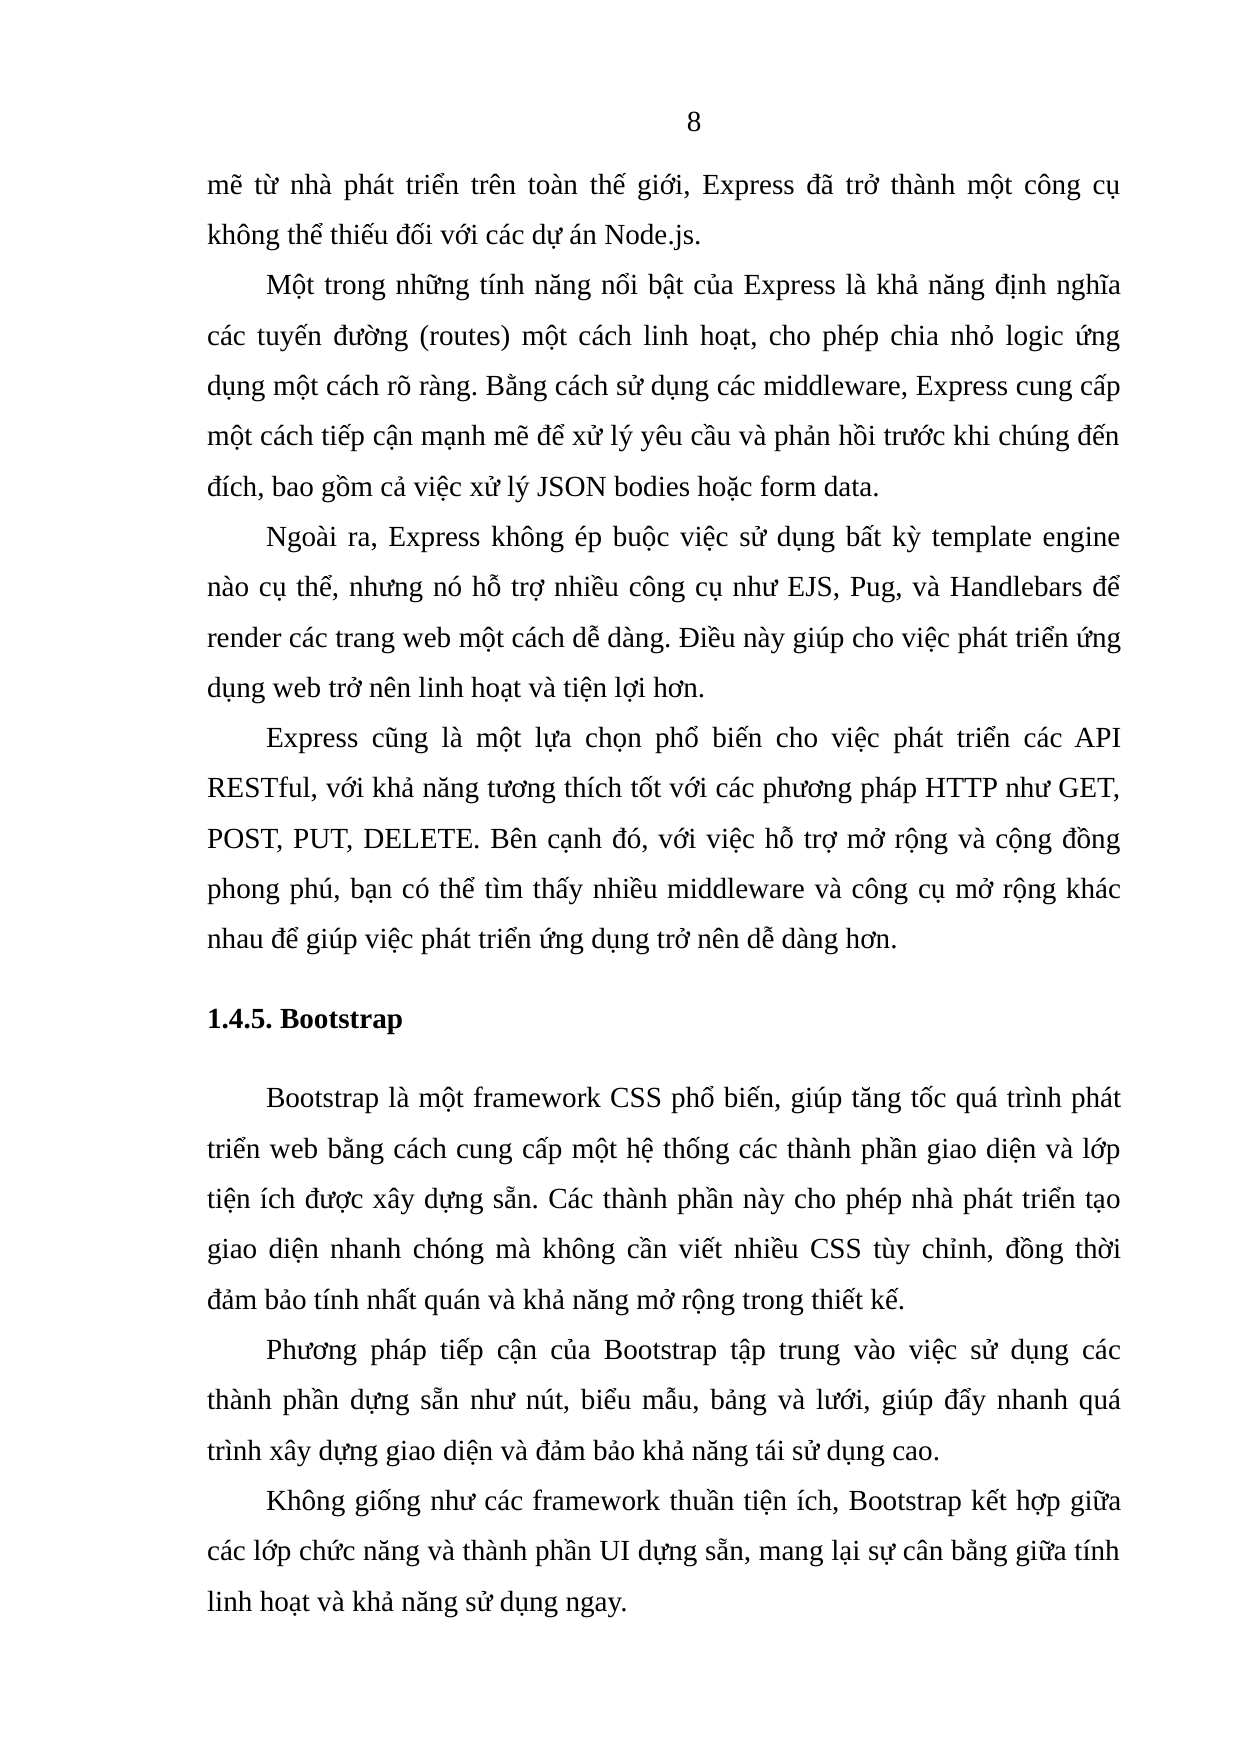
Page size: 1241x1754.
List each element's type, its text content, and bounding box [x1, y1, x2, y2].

subtitle Bootstrap [207, 1001, 1122, 1034]
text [207, 167, 1122, 251]
text Bootstrap là một framework CSS phổ biến, giúp tăng tốc quá trình phát triển web bằng cách cung cấp một hệ thống các thành phần giao diện và lớp tiện ích được xây dựng sẵn. Các thành phần này cho phép nhà phát triển tạo giao diện nhanh chóng mà không cần viết nhiều CSS tùy chỉnh, đồng thời đảm bảo tính nhất quán và khả năng mở rộng trong thiết kế. [207, 1081, 1122, 1315]
text Một trong những tính năng nổi bật của Express là khả năng định nghĩa các tuyến đường (routes) một cách linh hoạt, cho phép chia nhỏ logic ứng dụng một cách rõ ràng. Bằng cách sử dụng các middleware, Express cung cấp một cách tiếp cận mạnh mẽ để xử lý yêu cầu và phản hồi trước khi chúng đến đích, bao gồm cả việc xử lý JSON bodies hoặc form data. [207, 267, 1122, 502]
text Express cũng là một lựa chọn phổ biến cho việc phát triển các API RESTful, với khả năng tương thích tốt với các phương pháp HTTP như GET, POST, PUT, DELETE. Bên cạnh đó, với việc hỗ trợ mở rộng và cộng đồng phong phú, bạn có thể tìm thấy nhiều middleware và công cụ mở rộng khác nhau để giúp việc phát triển ứng dụng trở nên dễ dàng hơn. [207, 720, 1122, 955]
text Ngoài ra, Express không ép buộc việc sử dụng bất kỳ template engine nào cụ thể, nhưng nó hỗ trợ nhiều công cụ như EJS, Pug, và Handlebars để render các trang web một cách dễ dàng. Điều này giúp cho việc phát triển ứng dụng web trở nên linh hoạt và tiện lợi hơn. [207, 519, 1122, 703]
text Không giống như các framework thuần tiện ích, Bootstrap kết hợp giữa các lớp chức năng và thành phần UI dựng sẵn, mang lại sự cân bằng giữa tính linh hoạt và khả năng sử dụng ngay. [207, 1483, 1122, 1617]
text Phương pháp tiếp cận của Bootstrap tập trung vào việc sử dụng các thành phần dựng sẵn như nút, biểu mẫu, bảng và lưới, giúp đẩy nhanh quá trình xây dựng giao diện và đảm bảo khả năng tái sử dụng cao. [207, 1332, 1122, 1466]
